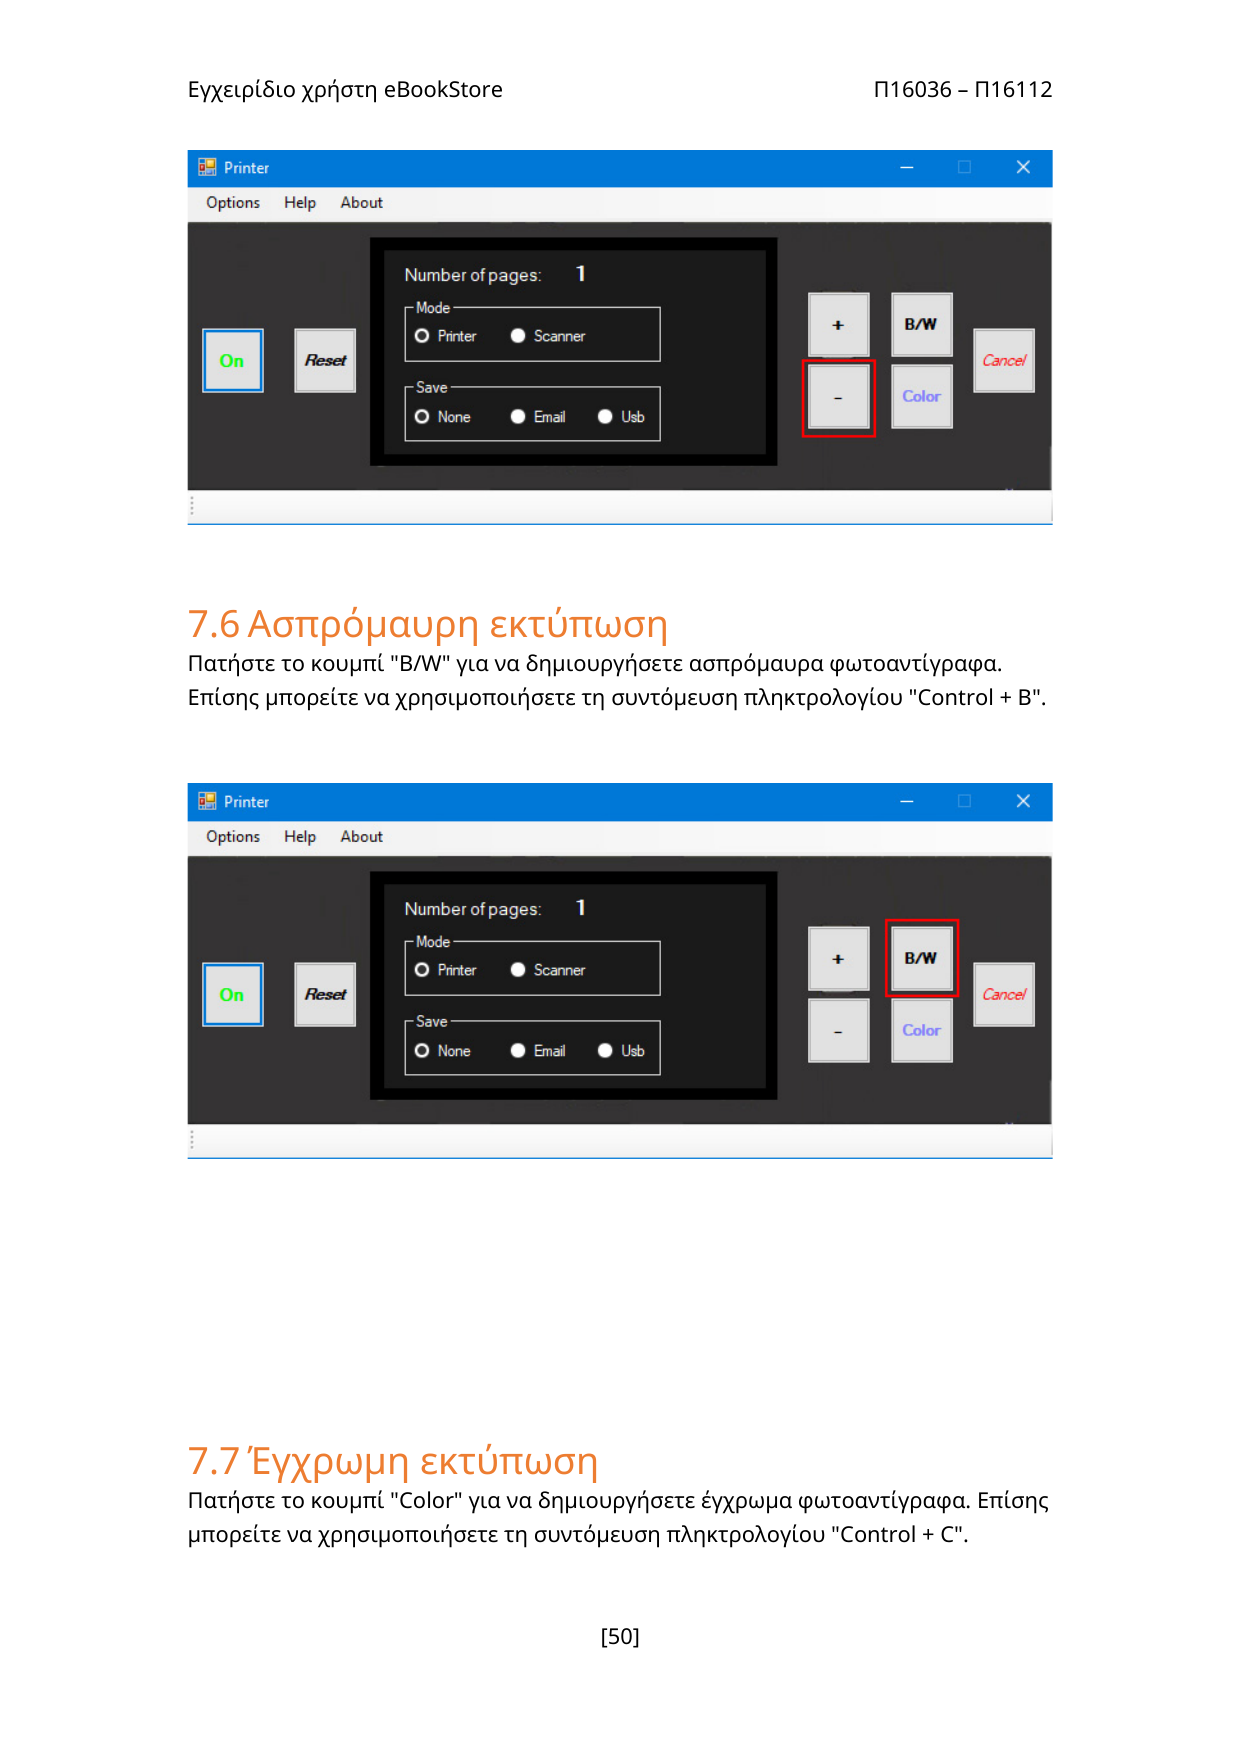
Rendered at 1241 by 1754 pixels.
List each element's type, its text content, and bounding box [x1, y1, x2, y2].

text Πατήστε το κουμπί "Color" για να δημιουργήσετε έγχρωμα φωτοαντίγραφα. Επίσης μπορείτε να χρησιμοποιήσετε τη συντόμευση πληκτρολογίου "Control + C". [187, 1485, 1053, 1549]
subtitle Έγχρωμη εκτύπωση [187, 1434, 1053, 1485]
subtitle Ασπρόμαυρη εκτύπωση [187, 597, 1053, 648]
picture [187, 783, 1053, 1159]
text Πατήστε το κουμπί "B/W" για να δημιουργήσετε ασπρόμαυρα φωτοαντίγραφα. Επίσης μπορείτε να χρησιμοποιήσετε τη συντόμευση πληκτρολογίου "Control + Β". [187, 648, 1053, 712]
picture [187, 150, 1053, 525]
